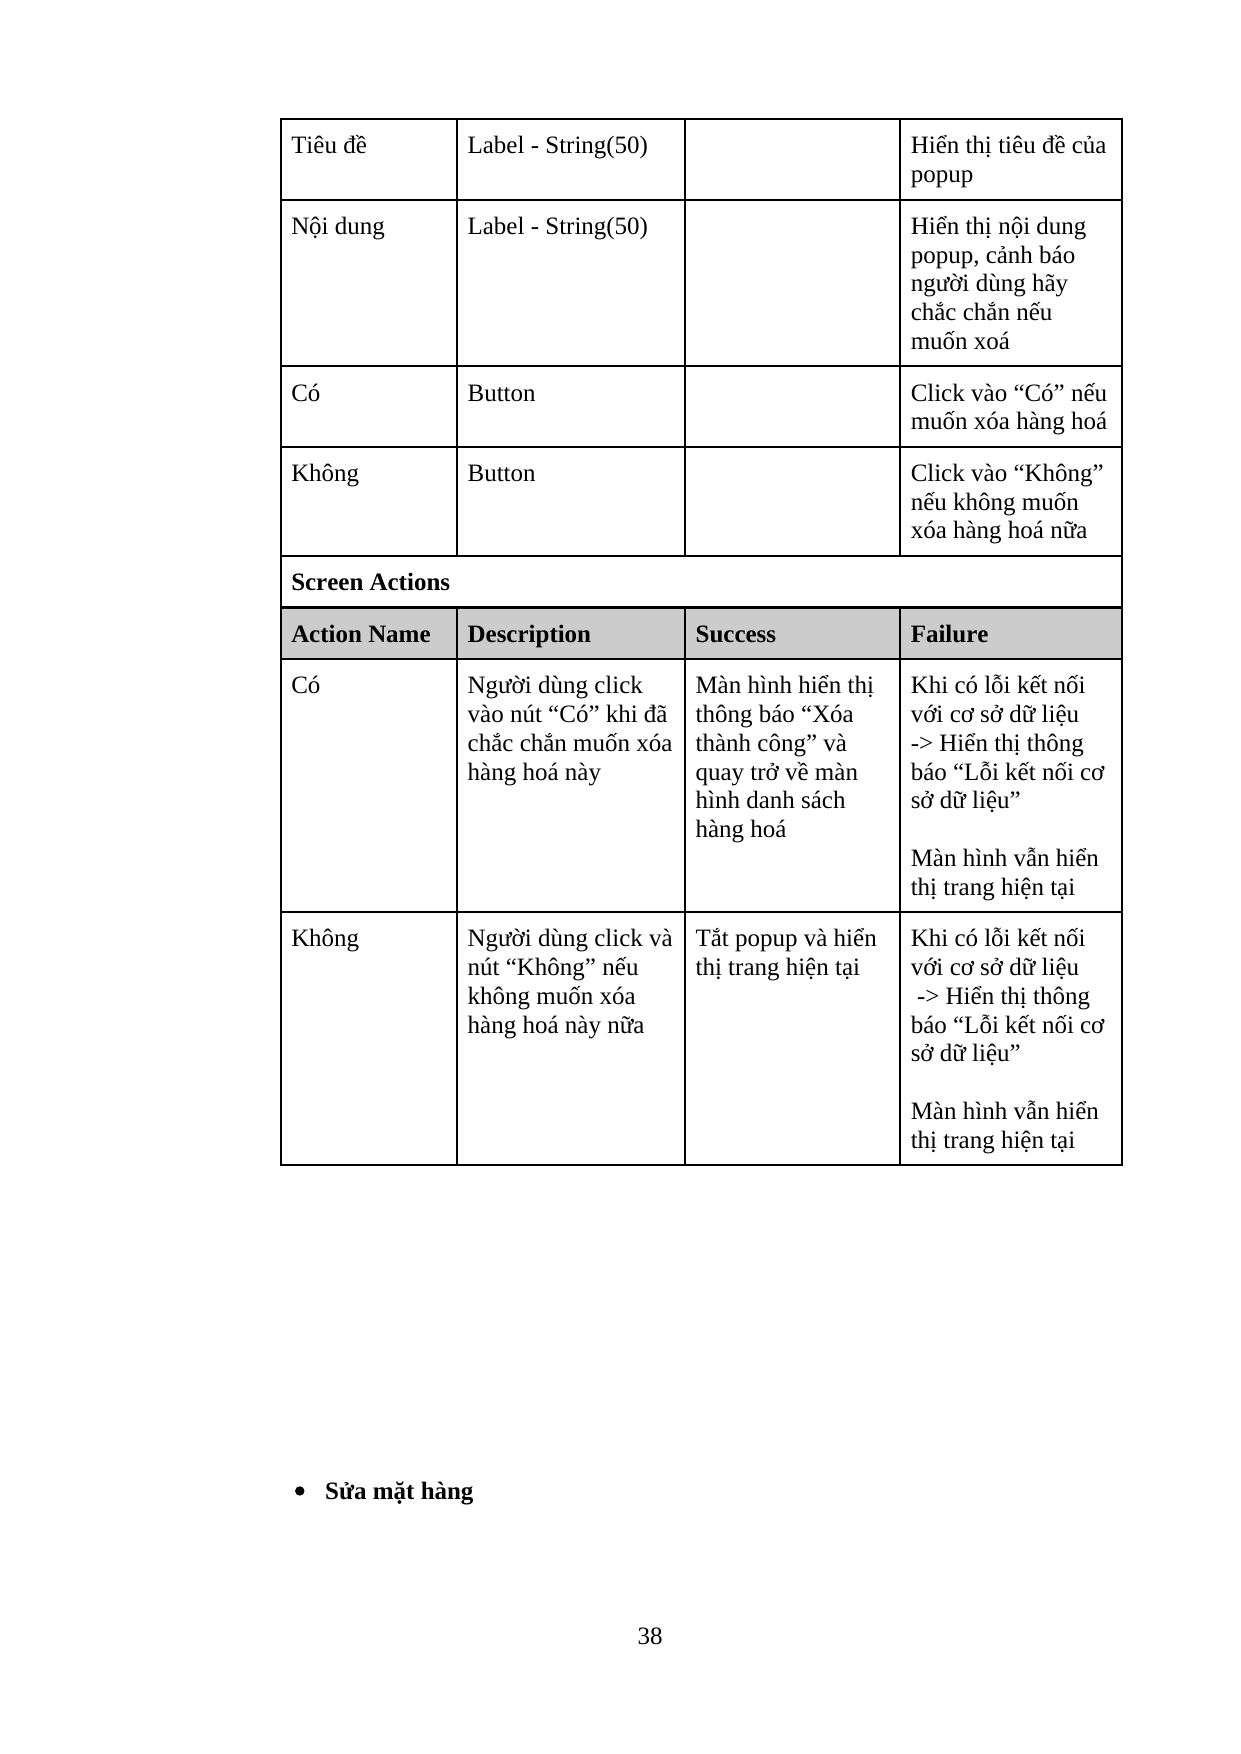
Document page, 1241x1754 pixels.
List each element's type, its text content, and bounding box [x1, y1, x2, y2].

table_cell Label - String(50) [458, 201, 684, 365]
table_cell Khi có lỗi kết nối với cơ sở dữ liệu -> Hiển thị thông báo “Lỗi kết nối cơ sở dữ liệu” Màn hình vẫn hiển thị trang hiện tại [901, 913, 1121, 1164]
table_cell Action Name [282, 609, 456, 658]
table_cell [686, 367, 899, 446]
table_cell Người dùng click và nút “Không” nếu không muốn xóa hàng hoá này nữa [458, 913, 684, 1164]
table_cell [686, 201, 899, 365]
table_cell Nội dung [282, 201, 456, 365]
table_cell [686, 448, 899, 555]
table_cell Click vào “Có” nếu muốn xóa hàng hoá [901, 367, 1121, 446]
table_cell Hiển thị tiêu đề của popup [901, 120, 1121, 198]
table_cell Màn hình hiển thị thông báo “Xóa thành công” và quay trở về màn hình danh sách hàng hoá [686, 660, 899, 911]
table_cell Button [458, 448, 684, 555]
table_cell Button [458, 367, 684, 446]
table_cell Người dùng click vào nút “Có” khi đã chắc chắn muốn xóa hàng hoá này [458, 660, 684, 911]
list Sửa mặt hàng [295, 1476, 1122, 1505]
table_cell Click vào “Không” nếu không muốn xóa hàng hoá nữa [901, 448, 1121, 555]
table_cell [686, 120, 899, 198]
table_cell Failure [901, 609, 1121, 658]
table_cell Label - String(50) [458, 120, 684, 198]
table_cell Description [458, 609, 684, 658]
table_cell Có [282, 660, 456, 911]
table_cell Tắt popup và hiển thị trang hiện tại [686, 913, 899, 1164]
table_cell Tiêu đề [282, 120, 456, 198]
table_cell Không [282, 913, 456, 1164]
table_cell Có [282, 367, 456, 446]
table_cell Screen Actions [282, 557, 1121, 606]
table_cell Khi có lỗi kết nối với cơ sở dữ liệu -> Hiển thị thông báo “Lỗi kết nối cơ sở dữ liệu” Màn hình vẫn hiển thị trang hiện tại [901, 660, 1121, 911]
table_cell Hiển thị nội dung popup, cảnh báo người dùng hãy chắc chắn nếu muốn xoá [901, 201, 1121, 365]
table_cell Không [282, 448, 456, 555]
table_cell Success [686, 609, 899, 658]
